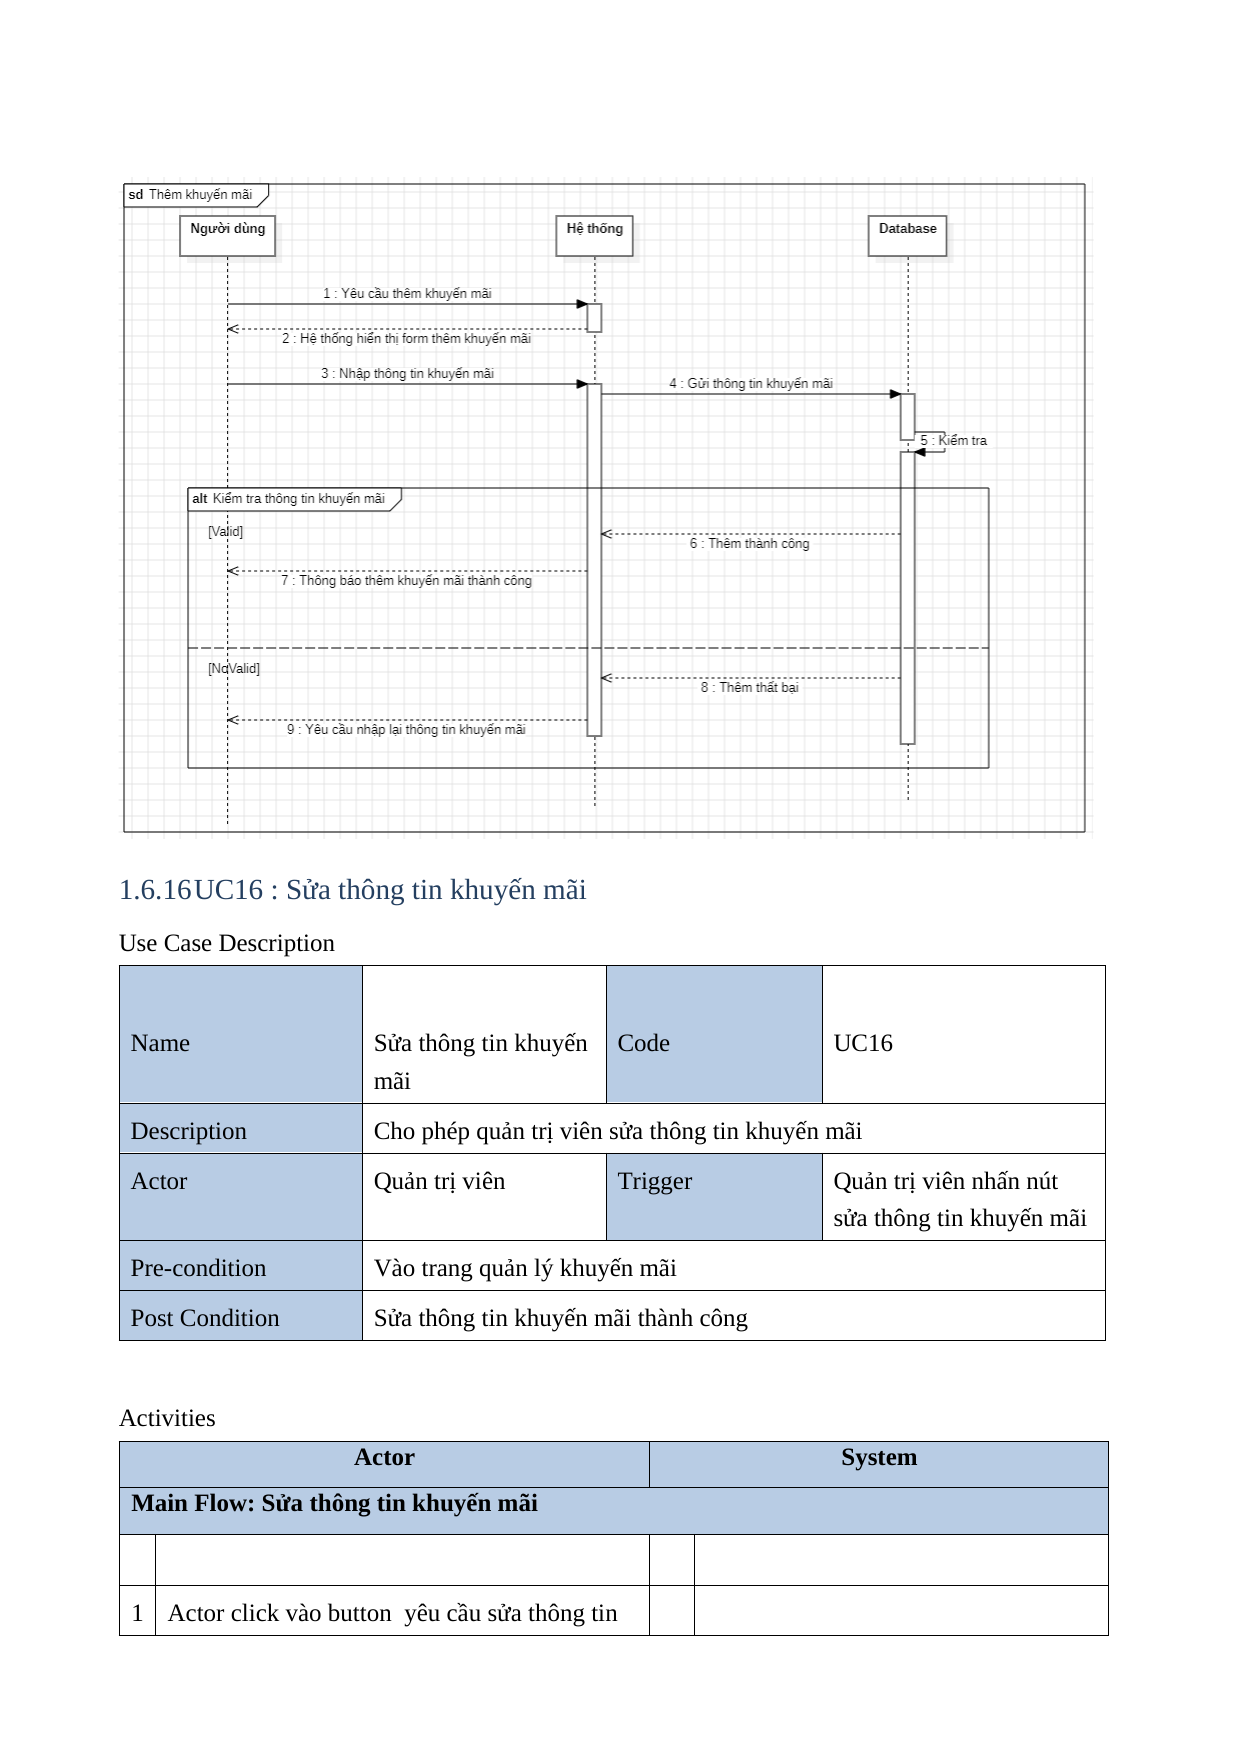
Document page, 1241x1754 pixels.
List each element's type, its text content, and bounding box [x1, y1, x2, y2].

table_header Sửa thông tin khuyến mãi [363, 966, 606, 1102]
table_cell Cho phép quản trị viên sửa thông tin khuyến mãi [363, 1104, 1105, 1152]
table_cell Sửa thông tin khuyến mãi thành công [363, 1291, 1105, 1340]
table_header System [650, 1442, 1108, 1487]
table_cell Trigger [607, 1154, 822, 1240]
text Use Case Description [118, 928, 1122, 957]
picture [118, 177, 1094, 839]
table_cell [650, 1535, 694, 1584]
text Activities [118, 1403, 1122, 1432]
table_header Name [120, 966, 362, 1102]
table_cell [156, 1535, 649, 1584]
table_cell [695, 1535, 1108, 1584]
table_header Code [607, 966, 822, 1102]
table_cell Quản trị viên nhấn nút sửa thông tin khuyến mãi [823, 1154, 1105, 1240]
table_cell [695, 1586, 1108, 1634]
table_cell [120, 1535, 155, 1584]
table_cell [650, 1586, 694, 1634]
table_header Actor [120, 1442, 649, 1487]
table_cell Actor [120, 1154, 362, 1240]
table_cell 1 [120, 1586, 155, 1634]
table_cell Quản trị viên [363, 1154, 606, 1240]
table_cell Main Flow: Sửa thông tin khuyến mãi [120, 1488, 1108, 1534]
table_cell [156, 1586, 649, 1634]
subtitle UC16 : Sửa thông tin khuyến mãi [118, 872, 1122, 905]
table_cell Description [120, 1104, 362, 1152]
table_header UC16 [823, 966, 1105, 1102]
table_cell Post Condition [120, 1291, 362, 1340]
table_cell Vào trang quản lý khuyến mãi [363, 1241, 1105, 1290]
table_cell Pre-condition [120, 1241, 362, 1290]
